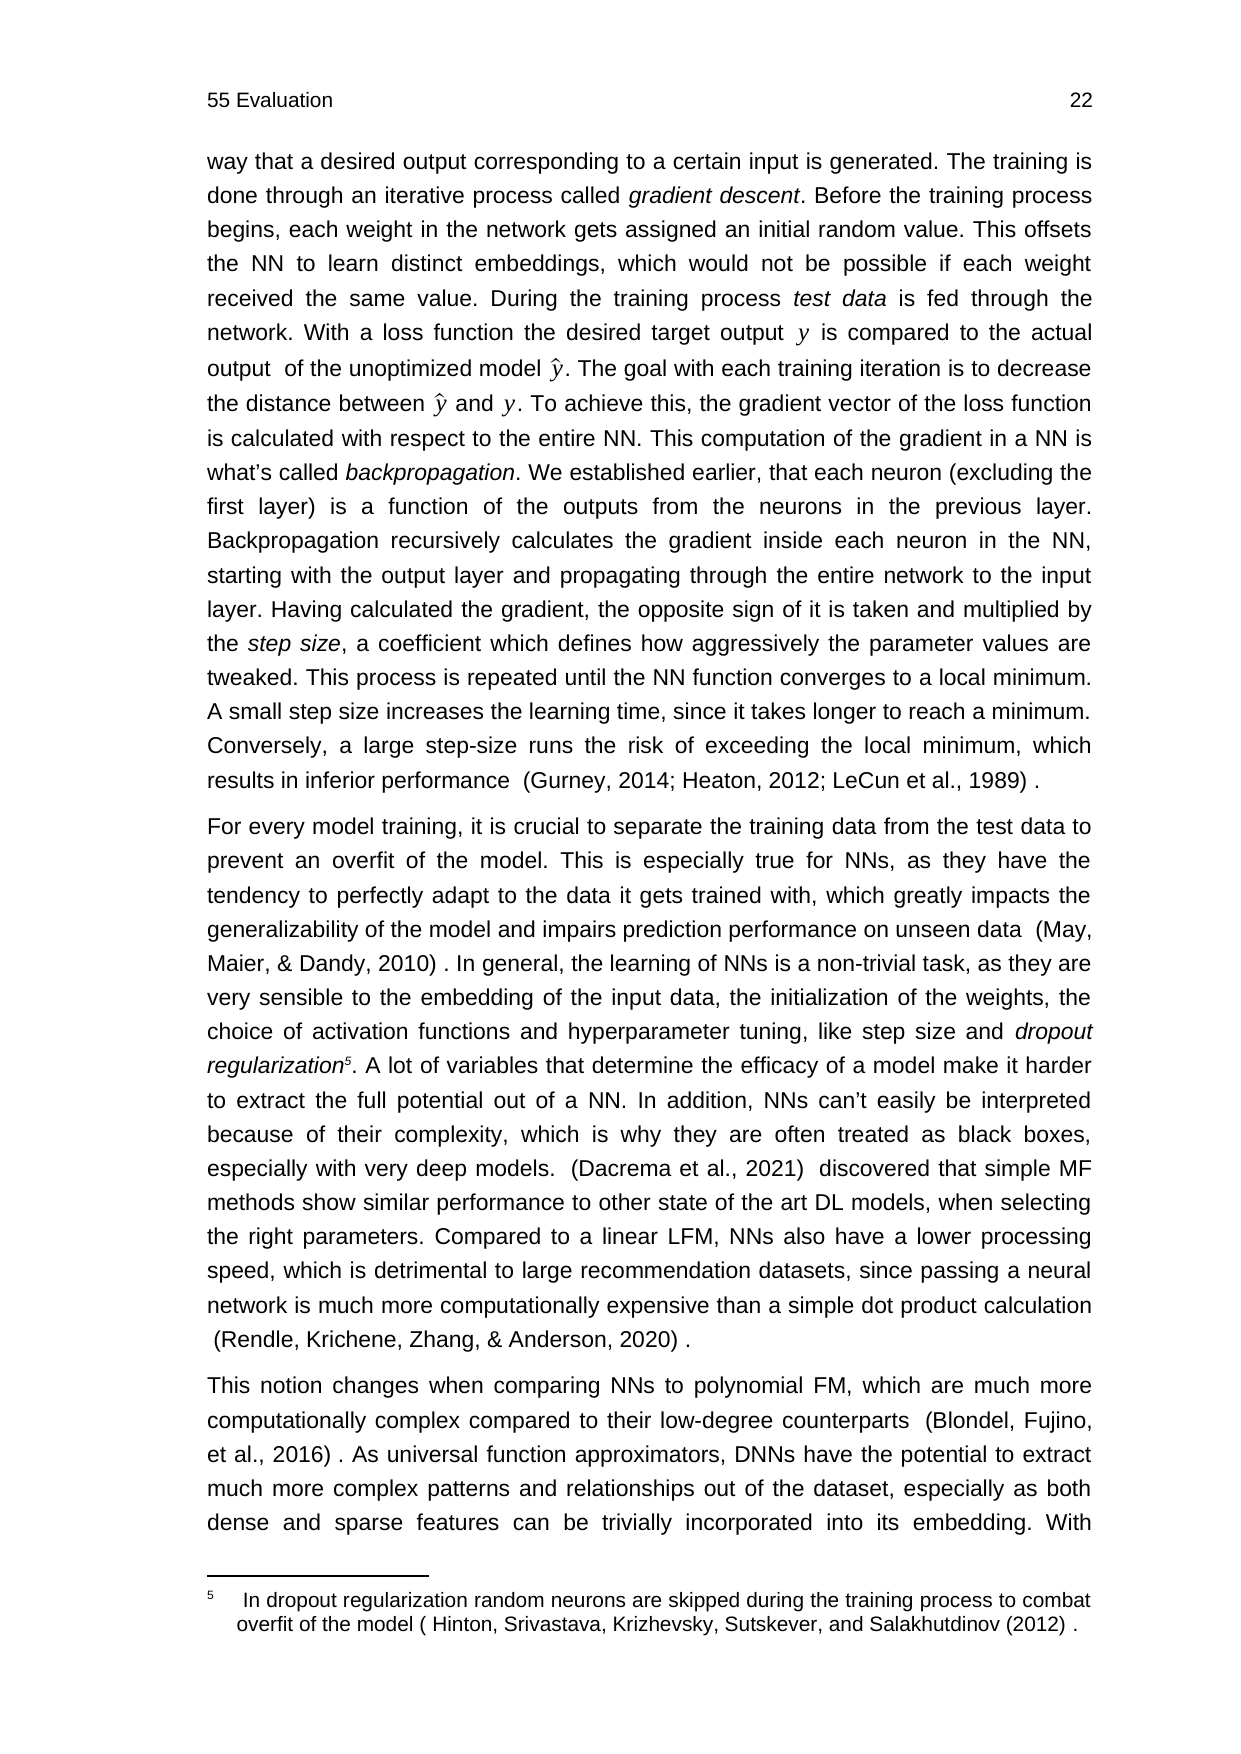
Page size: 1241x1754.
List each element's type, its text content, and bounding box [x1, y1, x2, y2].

text For every model training, it is crucial to separate the training data from the test data to prevent an overfit of the model. This is especially true for NNs, as they have the tendency to perfectly adapt to the data it gets trained with, which greatly impacts the generalizability of the model and impairs prediction performance on unseen data . In general, the learning of NNs is a non-trivial task, as they are very sensible to the embedding of the input data, the initialization of the weights, the choice of activation functions and hyperparameter tuning, like step size and dropout regularization. A lot of variables that determine the efficacy of a model make it harder to extract the full potential out of a NN. In addition, NNs can’t easily be interpreted because of their complexity, which is why they are often treated as black boxes, especially with very deep models. discovered that simple MF methods show similar performance to other state of the art DL models, when selecting the right parameters. Compared to a linear LFM, NNs also have a lower processing speed, which is detrimental to large recommendation datasets, since passing a neural network is much more computationally expensive than a simple dot product calculation . [207, 813, 1092, 1352]
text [207, 148, 1092, 793]
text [207, 1372, 1092, 1536]
